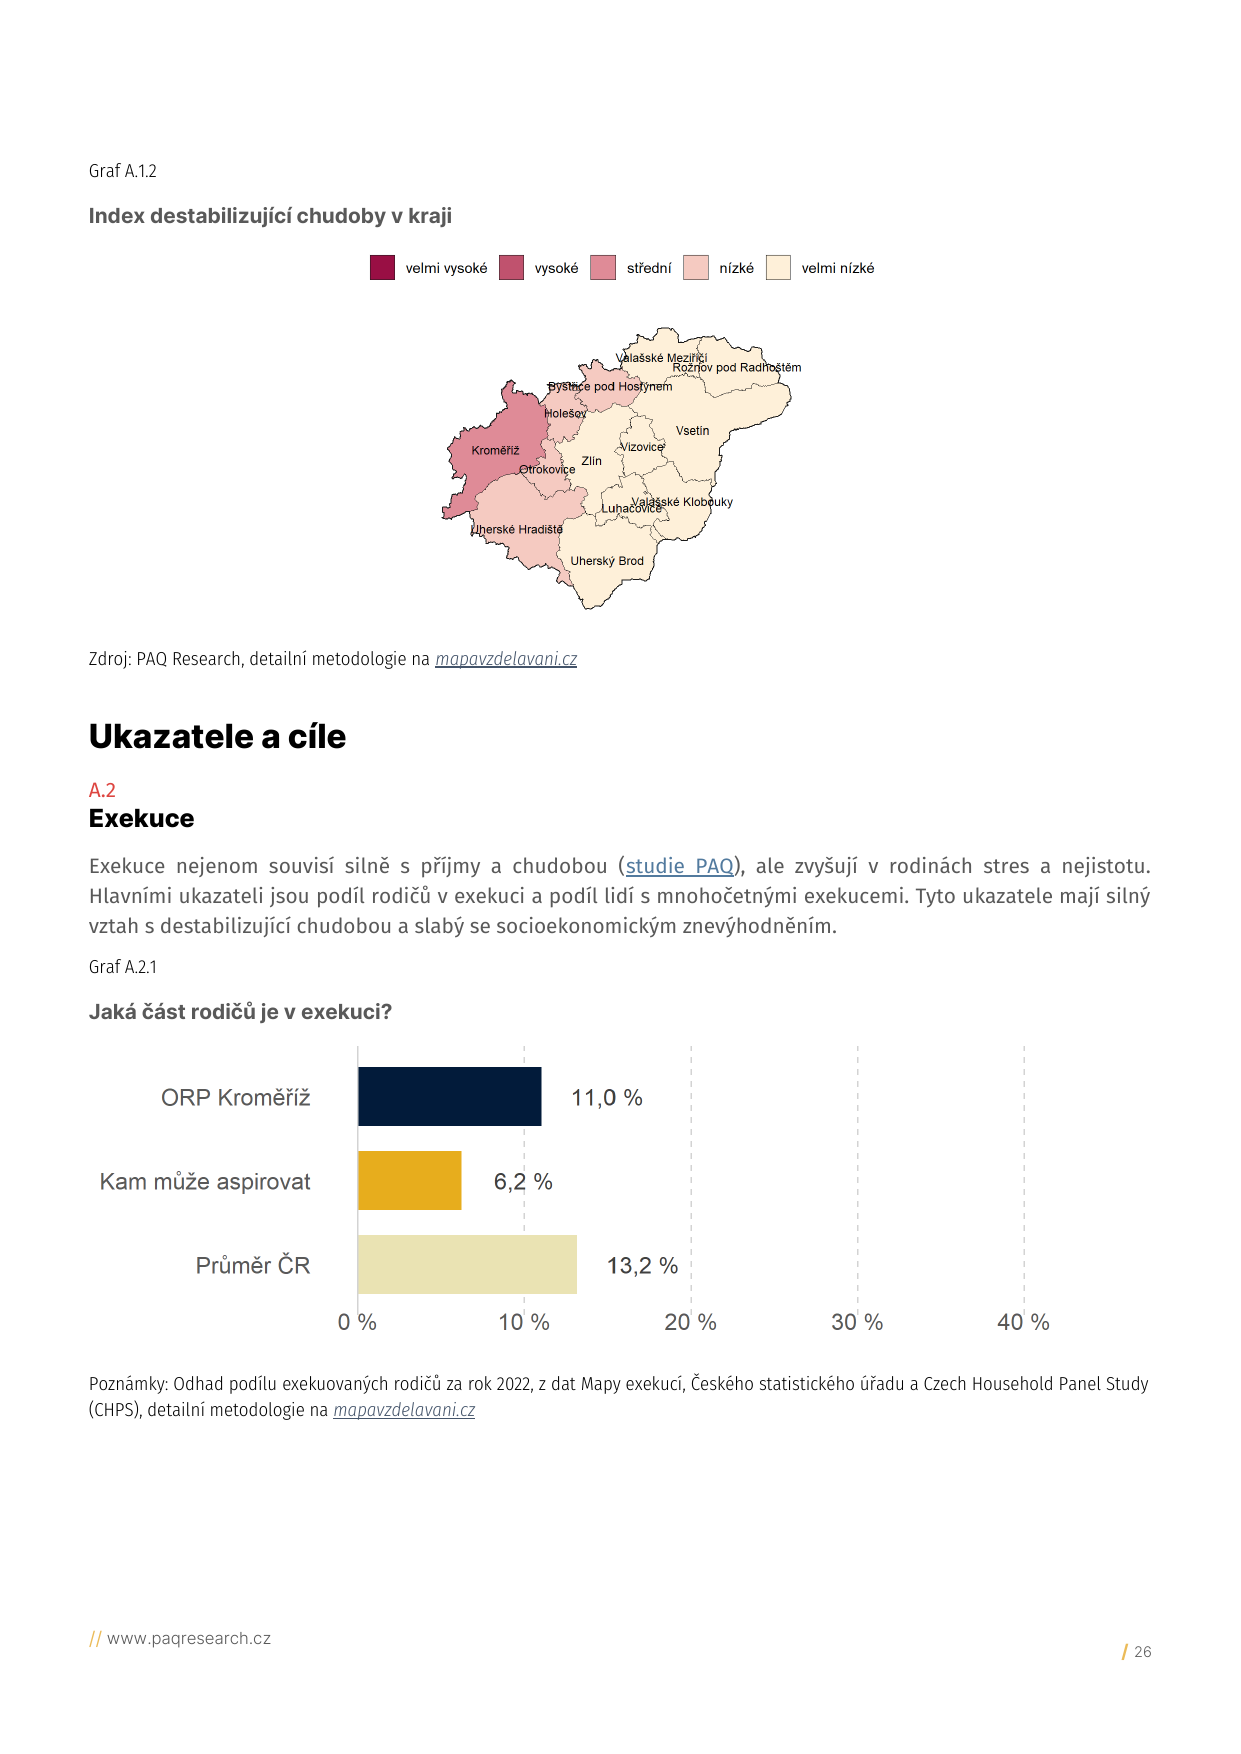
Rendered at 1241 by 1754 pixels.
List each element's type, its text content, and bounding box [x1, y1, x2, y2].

subtitle Ukazatele a cíle [89, 716, 1152, 756]
text Exekuce nejenom souvisí silně s příjmy a chudobou (studie PAQ), ale zvyšují v rodinách stres a nejistotu. Hlavními ukazateli jsou podíl rodičů v exekuci a podíl lidí s mnohočetnými exekucemi. Tyto ukazatele mají silný vztah s destabilizující chudobou a slabý se socioekonomickým znevýhodněním. [89, 849, 1152, 939]
text Zdroj: PAQ Research, detailní metodologie na mapavzdelavani.cz [89, 647, 1152, 670]
picture [88, 228, 1139, 631]
text Poznámky: Odhad podílu exekuovaných rodičů za rok 2022, z dat Mapy exekucí, Českého statistického úřadu a Czech Household Panel Study (CHPS), detailní metodologie na mapavzdelavani.cz [89, 1373, 1152, 1421]
text Graf A.1.2 [89, 160, 1152, 183]
text A.2 [89, 773, 1152, 803]
picture [88, 1024, 1139, 1356]
text Graf A.2.1 [89, 956, 1152, 978]
text Index destabilizující chudoby v kraji [89, 198, 1152, 229]
text Jaká část rodičů je v exekuci? [89, 994, 1152, 1024]
subtitle Exekuce [89, 803, 1152, 833]
